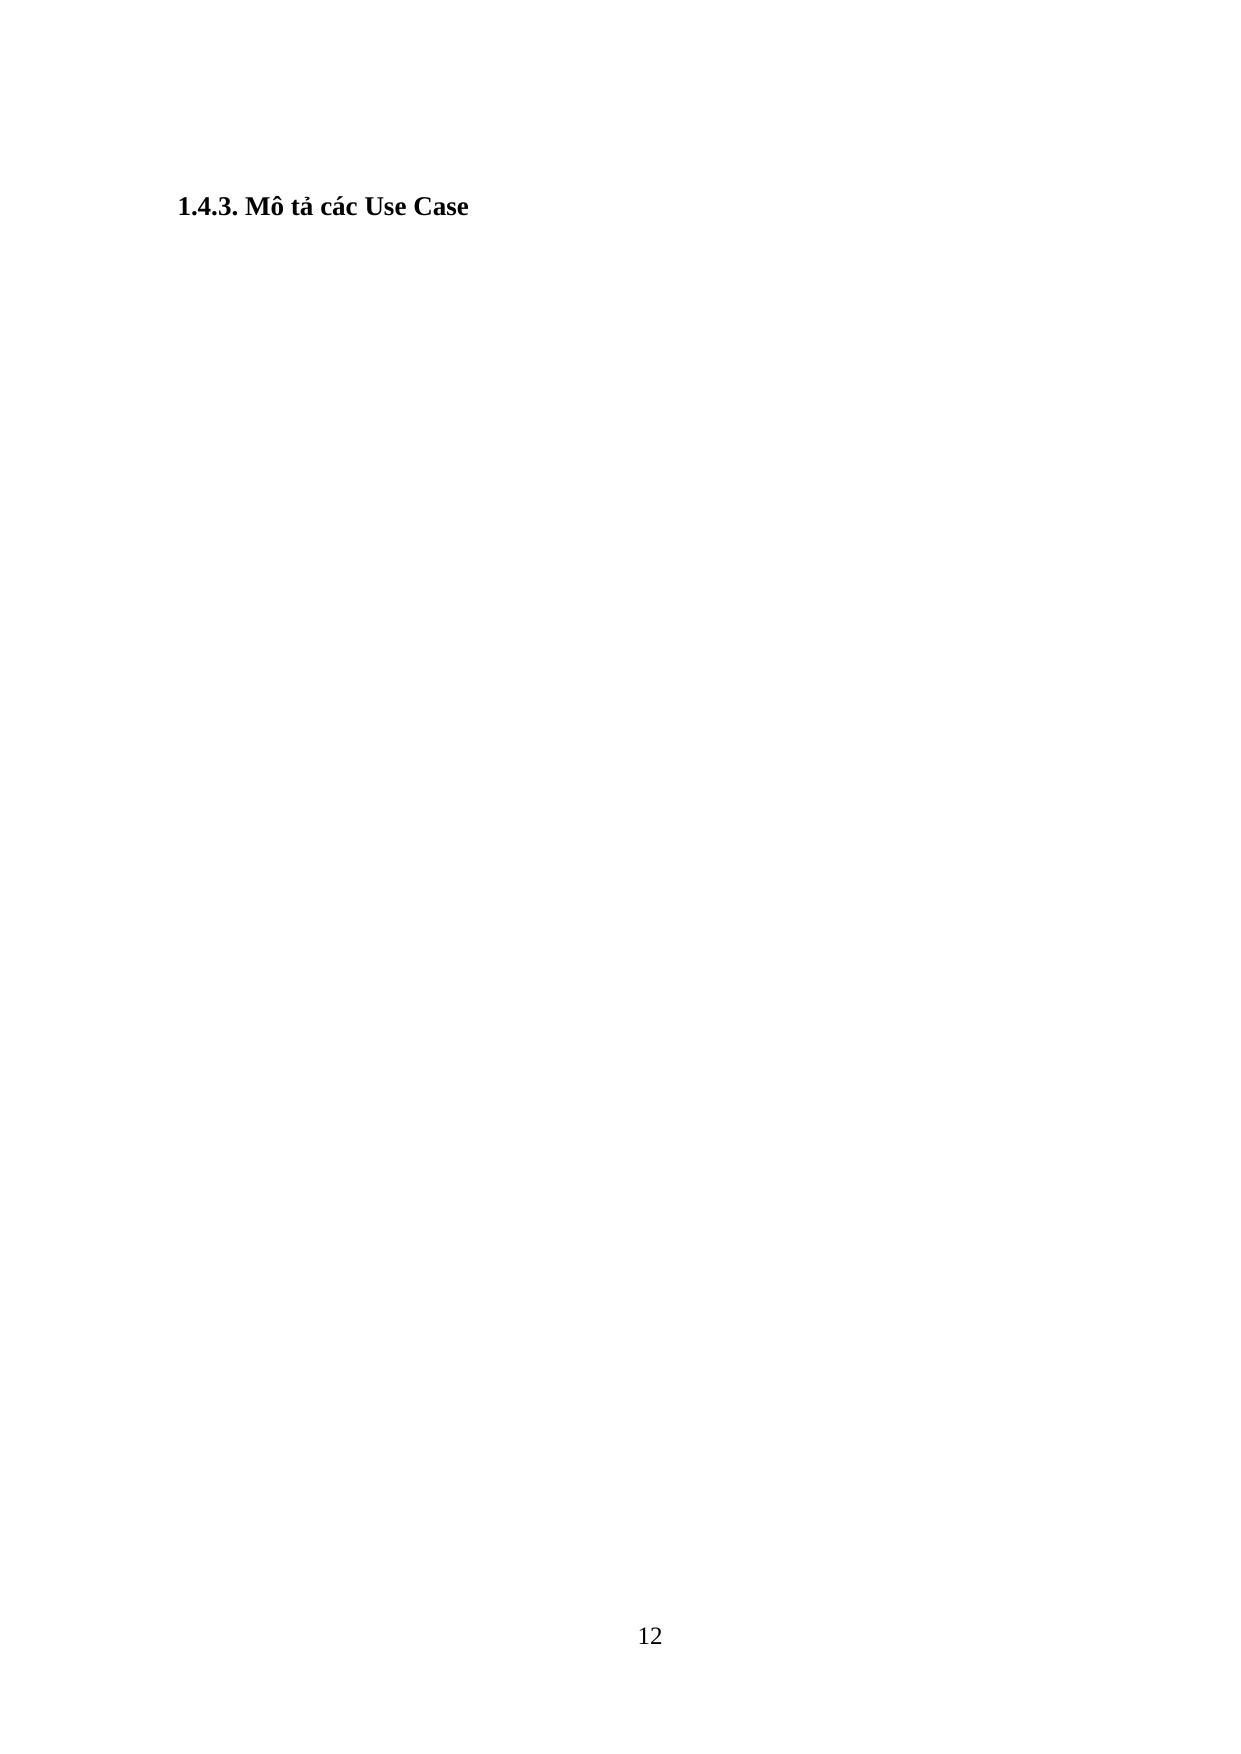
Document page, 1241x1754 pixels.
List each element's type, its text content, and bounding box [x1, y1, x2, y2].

text 1.4.3. Mô tả các Use Case [177, 190, 1122, 221]
